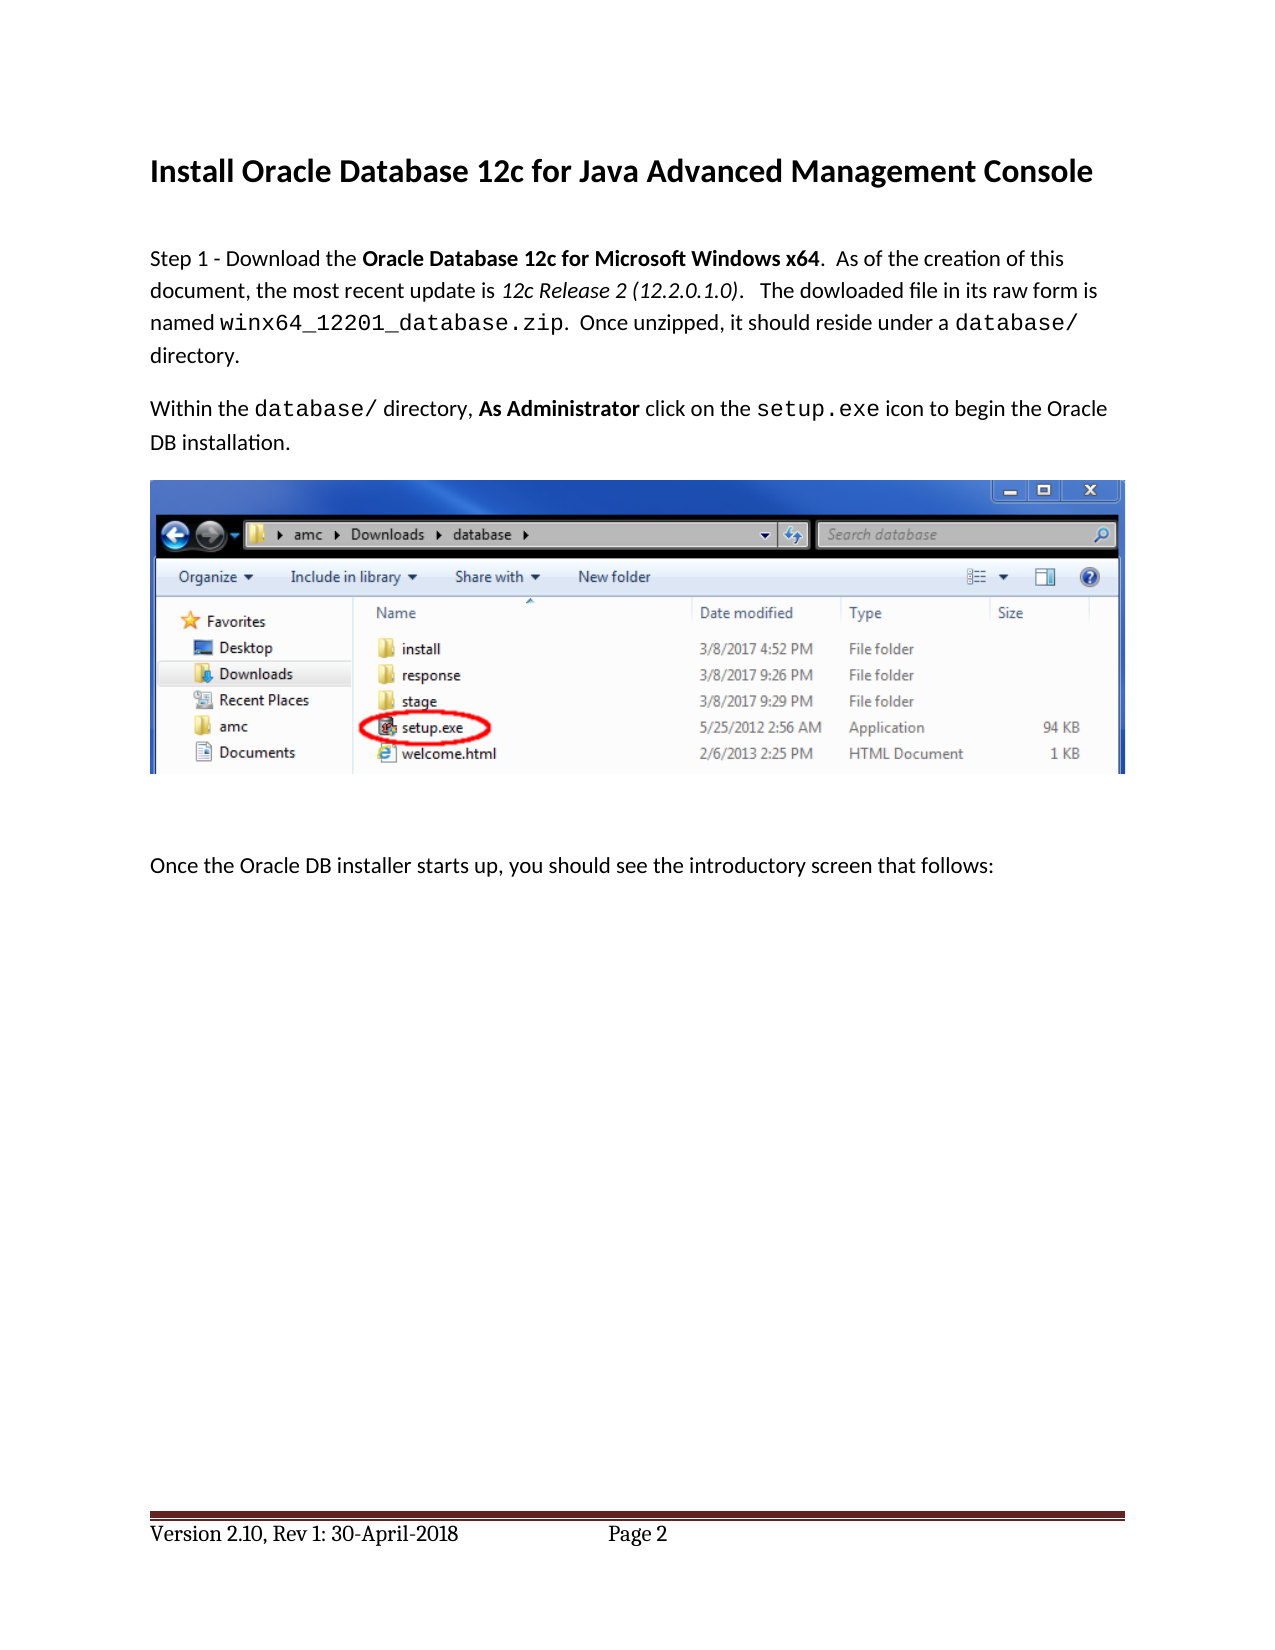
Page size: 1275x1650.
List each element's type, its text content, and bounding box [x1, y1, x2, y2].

text Step 1 - Download the Oracle Database 12c for Microsoft Windows x64. As of the creation of this document, the most recent update is 12c Release 2 (12.2.0.1.0). The dowloaded file in its raw form is named winx64_12201_database.zip. Once unzipped, it should reside under a database/ directory. [150, 244, 1125, 369]
text Install Oracle Database 12c for Java Advanced Management Console [150, 150, 1125, 191]
text Within the database/ directory, As Administrator click on the setup.exe icon to begin the Oracle DB installation. [150, 394, 1125, 456]
text Once the Oracle DB installer starts up, you should see the introductory screen that follows: [150, 852, 1125, 879]
picture [150, 480, 1125, 774]
